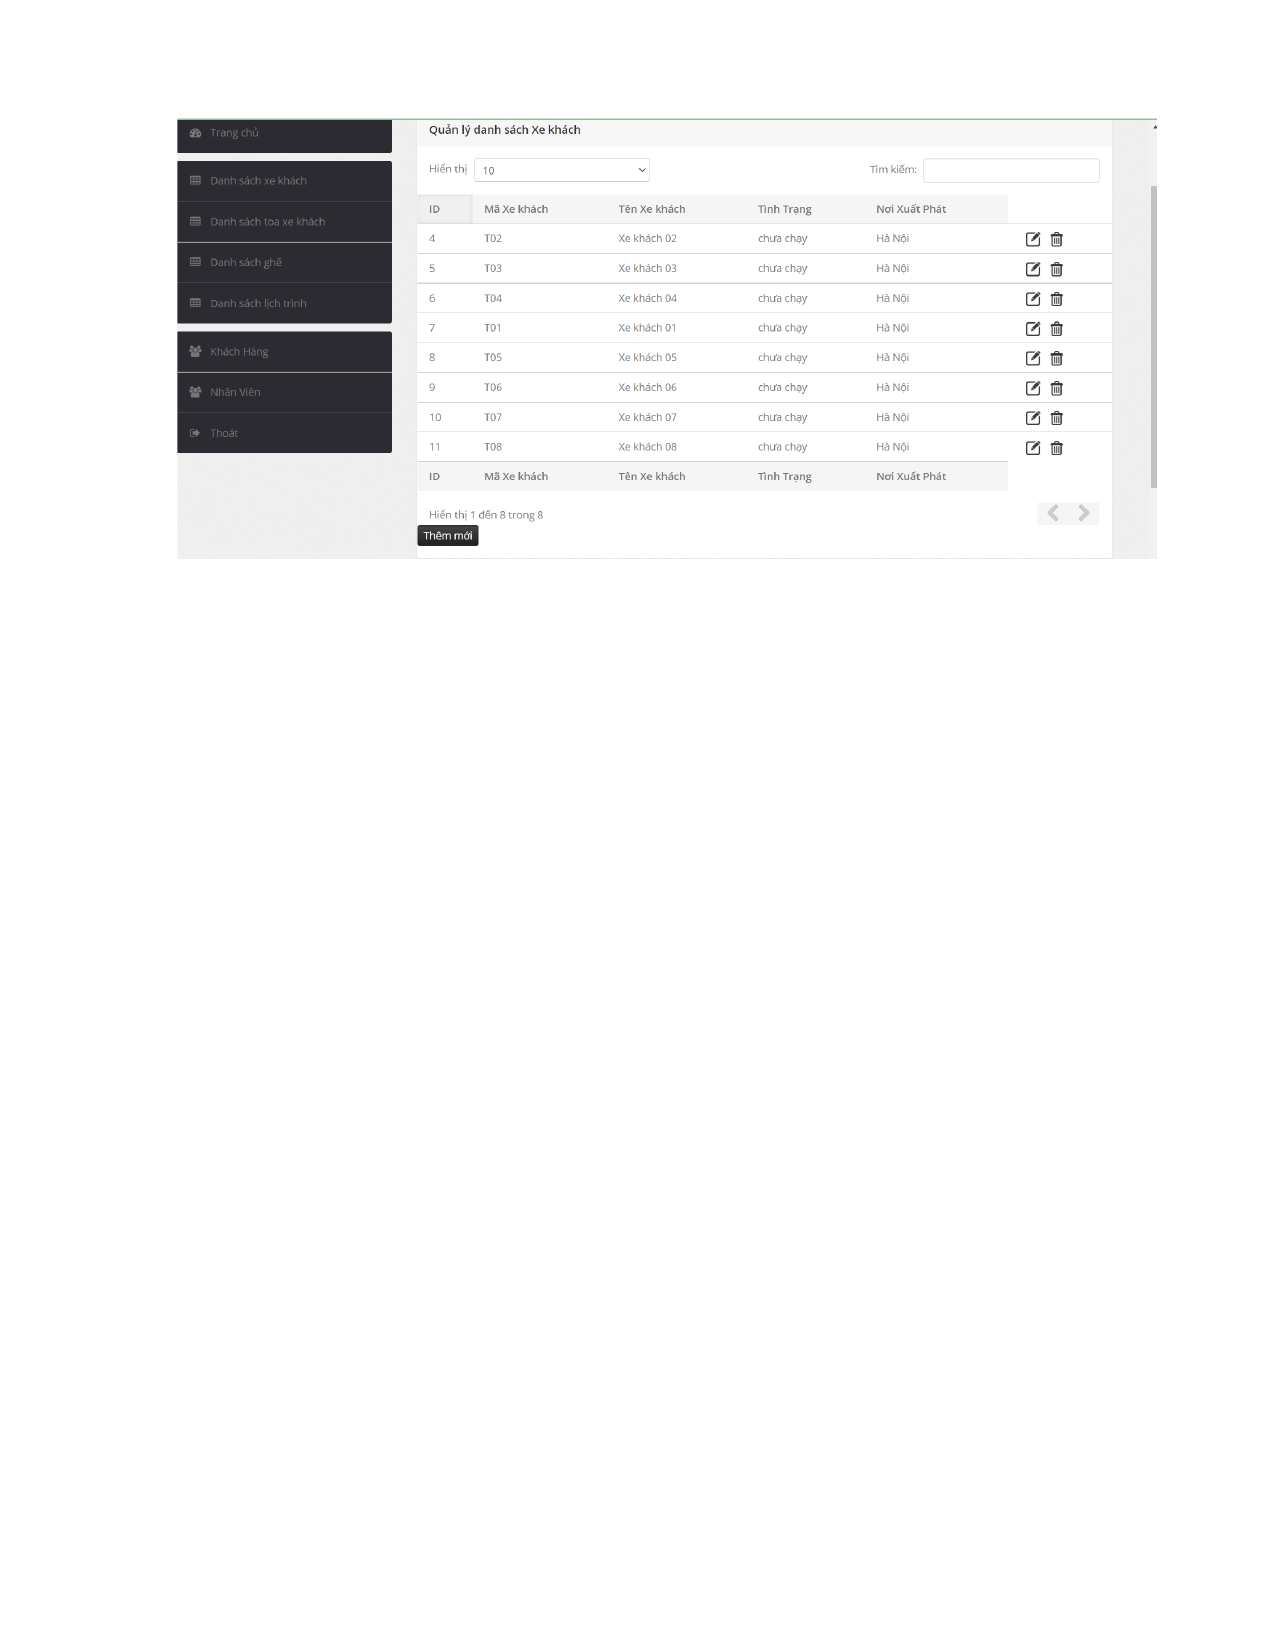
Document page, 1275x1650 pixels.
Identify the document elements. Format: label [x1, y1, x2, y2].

picture [177, 118, 1157, 559]
